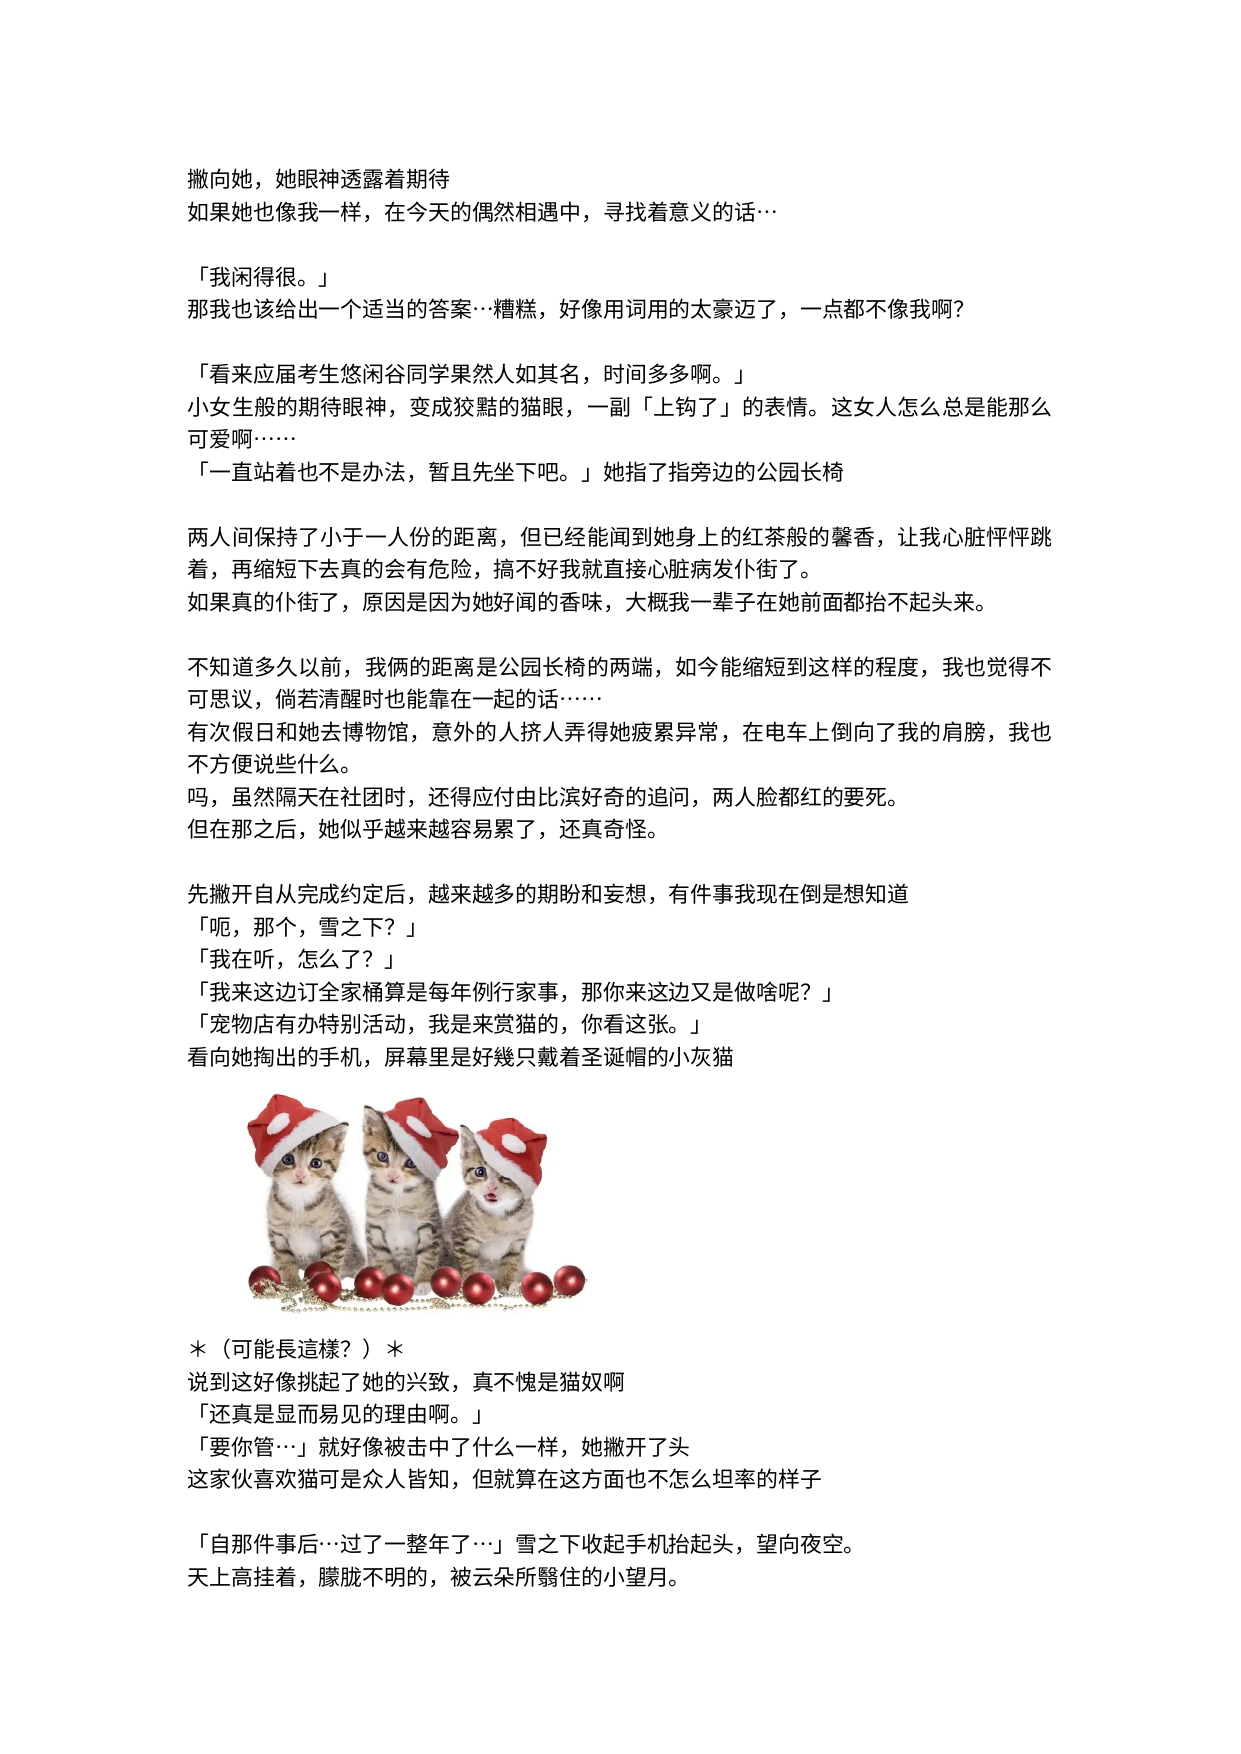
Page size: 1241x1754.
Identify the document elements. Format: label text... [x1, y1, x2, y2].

text 这家伙喜欢猫可是众人皆知，但就算在这方面也不怎么坦率的样子 [187, 1462, 1053, 1494]
text 那我也该给出一个适当的答案…糟糕，好像用词用的太豪迈了，一点都不像我啊？ [187, 292, 1053, 324]
text 如果真的仆街了，原因是因为她好闻的香味，大概我一辈子在她前面都抬不起头来。 [187, 584, 1053, 617]
text 如果她也像我一样，在今天的偶然相遇中，寻找着意义的话… [187, 194, 1053, 227]
text 两人间保持了小于一人份的距离，但已经能闻到她身上的红茶般的馨香，让我心脏怦怦跳着，再缩短下去真的会有危险，搞不好我就直接心脏病发仆街了。 [187, 519, 1053, 584]
text ＊（可能長這樣？）＊ [187, 1332, 1053, 1364]
text 「呃，那个，雪之下？」 [187, 909, 1053, 942]
text 有次假日和她去博物馆，意外的人挤人弄得她疲累异常，在电车上倒向了我的肩膀，我也不方便说些什么。 [187, 714, 1053, 779]
text 天上高挂着，朦胧不明的，被云朵所翳住的小望月。 [187, 1559, 1053, 1592]
text 看向她掏出的手机，屏幕里是好幾只戴着圣诞帽的小灰猫 [187, 1039, 1053, 1072]
text 「自那件事后…过了一整年了…」雪之下收起手机抬起头，望向夜空。 [187, 1527, 1053, 1559]
picture [187, 1072, 619, 1315]
text 不知道多久以前，我俩的距离是公园长椅的两端，如今能缩短到这样的程度，我也觉得不可思议，倘若清醒时也能靠在一起的话…… [187, 649, 1053, 714]
text 「我来这边订全家桶算是每年例行家事，那你来这边又是做啥呢？」 [187, 974, 1053, 1007]
text 「我在听，怎么了？」 [187, 942, 1053, 974]
text 「宠物店有办特别活动，我是来赏猫的，你看这张。」 [187, 1007, 1053, 1039]
text 「还真是显而易见的理由啊。」 [187, 1397, 1053, 1429]
text 说到这好像挑起了她的兴致，真不愧是猫奴啊 [187, 1364, 1053, 1397]
text 但在那之后，她似乎越来越容易累了，还真奇怪。 [187, 812, 1053, 844]
text 吗，虽然隔天在社团时，还得应付由比滨好奇的追问，两人脸都红的要死。 [187, 779, 1053, 812]
text 「看来应届考生悠闲谷同学果然人如其名，时间多多啊。」 [187, 357, 1053, 389]
text 「要你管…」就好像被击中了什么一样，她撇开了头 [187, 1429, 1053, 1462]
text 先撇开自从完成约定后，越来越多的期盼和妄想，有件事我现在倒是想知道 [187, 877, 1053, 909]
text 「一直站着也不是办法，暂且先坐下吧。」她指了指旁边的公园长椅 [187, 454, 1053, 487]
text 「我闲得很。」 [187, 259, 1053, 292]
text 撇向她，她眼神透露着期待 [187, 162, 1053, 194]
text 小女生般的期待眼神，变成狡黠的猫眼，一副「上钩了」的表情。这女人怎么总是能那么可爱啊…… [187, 389, 1053, 454]
